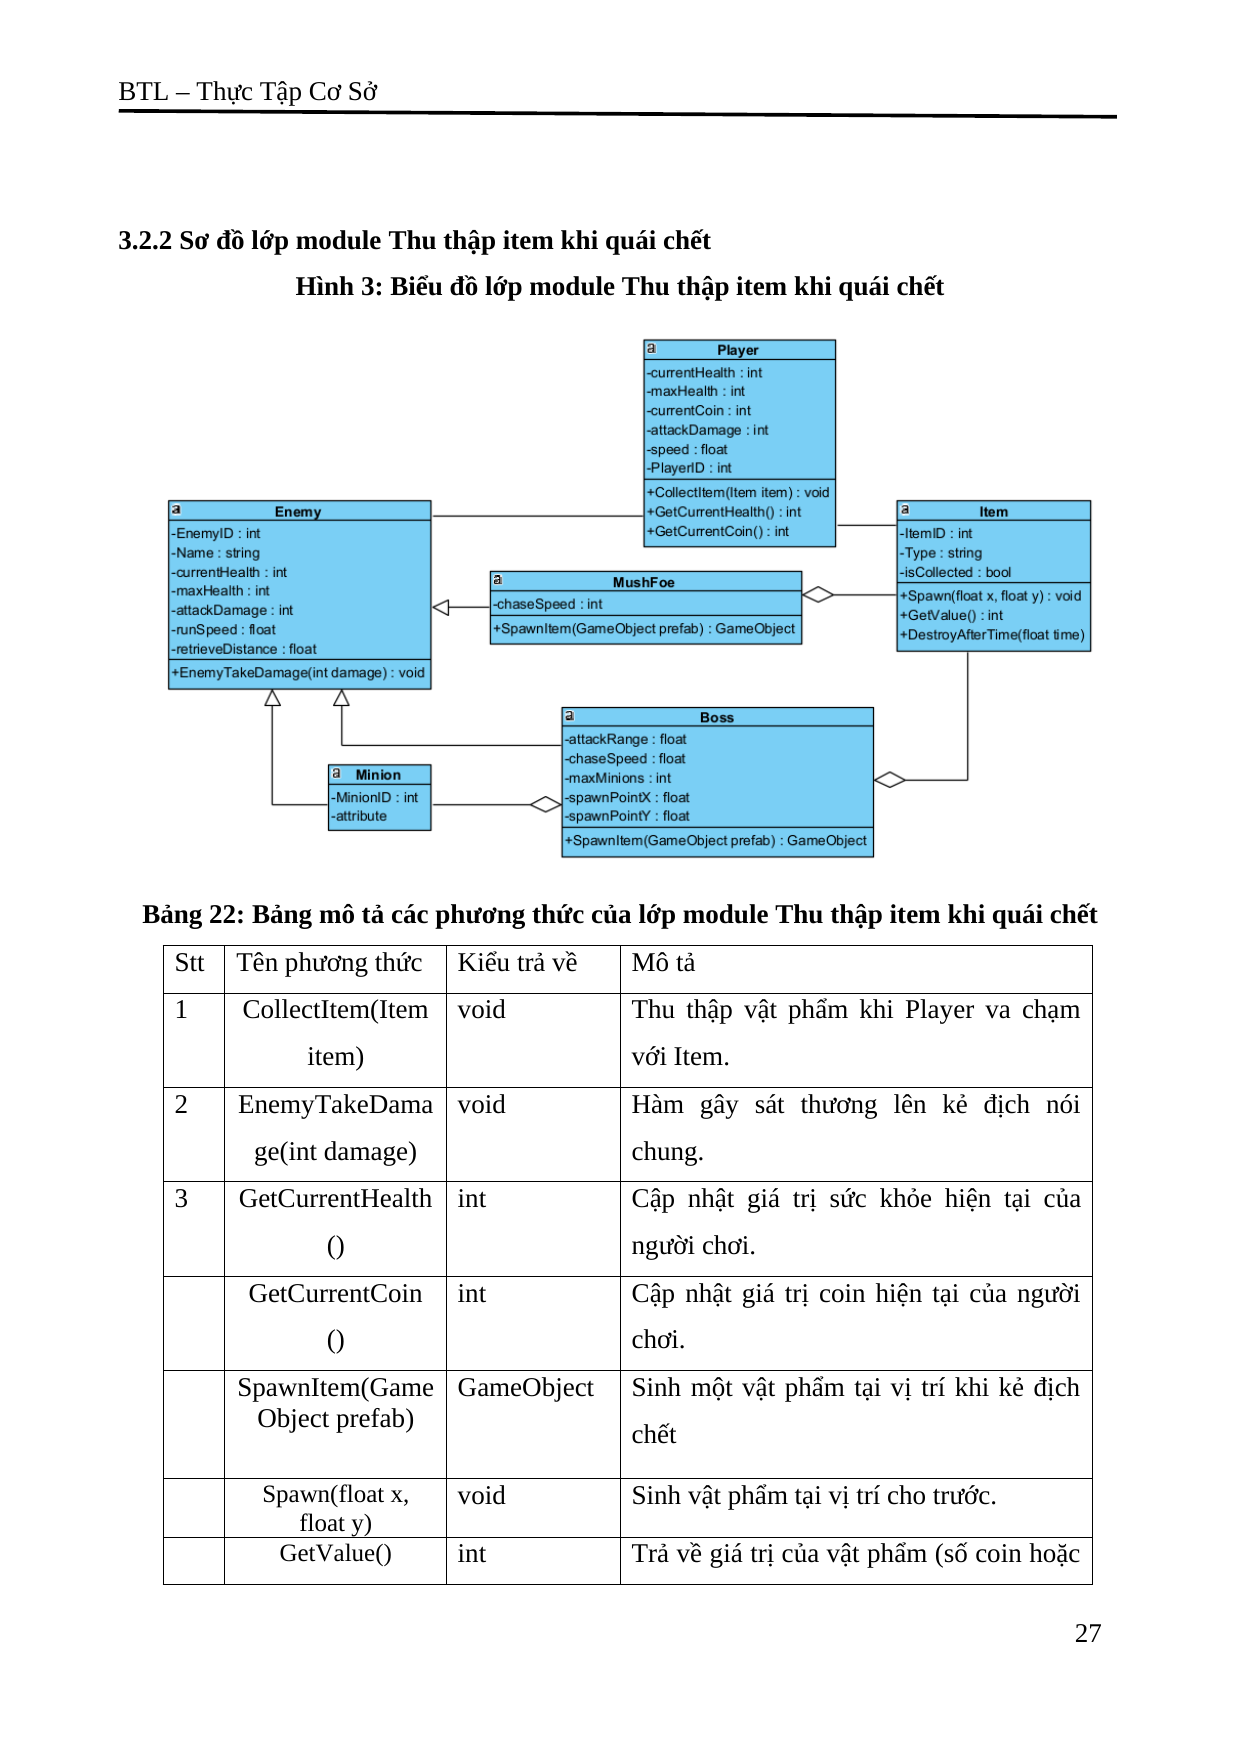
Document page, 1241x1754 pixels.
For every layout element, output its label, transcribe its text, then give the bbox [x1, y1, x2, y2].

table_header Mô tả [621, 946, 1092, 992]
table_cell Hàm gây sát thương lên kẻ địch nói chung. [621, 1088, 1092, 1181]
table_cell Sinh một vật phẩm tại vị trí khi kẻ địch chết [621, 1371, 1092, 1478]
table_cell [164, 1538, 224, 1584]
table_cell int [447, 1277, 620, 1370]
table_cell 2 [164, 1088, 224, 1181]
text Hình 3: Biểu đồ lớp module Thu thập item khi quái chết [118, 271, 1122, 302]
table_cell Cập nhật giá trị coin hiện tại của người chơi. [621, 1277, 1092, 1370]
table_cell GameObject [447, 1371, 620, 1478]
table_cell int [447, 1538, 620, 1584]
table_header Stt [164, 946, 224, 992]
text Bảng 22: Bảng mô tả các phương thức của lớp module Thu thập item khi quái chết [118, 898, 1122, 929]
table_cell 1 [164, 994, 224, 1087]
table_cell SpawnItem(GameObject prefab) [225, 1371, 446, 1478]
table_cell Spawn(float x, float y) [225, 1479, 446, 1537]
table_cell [621, 1538, 1092, 1584]
picture [118, 317, 1123, 879]
table_cell Thu thập vật phẩm khi Player va chạm với Item. [621, 994, 1092, 1087]
table_cell [164, 1371, 224, 1478]
table_cell void [447, 1088, 620, 1181]
table_cell void [447, 1479, 620, 1537]
table_cell void [447, 994, 620, 1087]
table_cell EnemyTakeDamage(int damage) [225, 1088, 446, 1181]
table_cell 3 [164, 1182, 224, 1276]
table_cell Sinh vật phẩm tại vị trí cho trước. [621, 1479, 1092, 1537]
table_header Tên phương thức [225, 946, 446, 992]
table_header Kiểu trả về [447, 946, 620, 992]
subtitle 3.2.2 Sơ đồ lớp module Thu thập item khi quái chết [118, 224, 1122, 255]
table_cell Cập nhật giá trị sức khỏe hiện tại của người chơi. [621, 1182, 1092, 1276]
table_cell [164, 1277, 224, 1370]
table_cell GetCurrentHealth() [225, 1182, 446, 1276]
table_cell GetValue() [225, 1538, 446, 1584]
table_cell CollectItem(Item item) [225, 994, 446, 1087]
table_cell [164, 1479, 224, 1537]
table_cell GetCurrentCoin () [225, 1277, 446, 1370]
table_cell int [447, 1182, 620, 1276]
